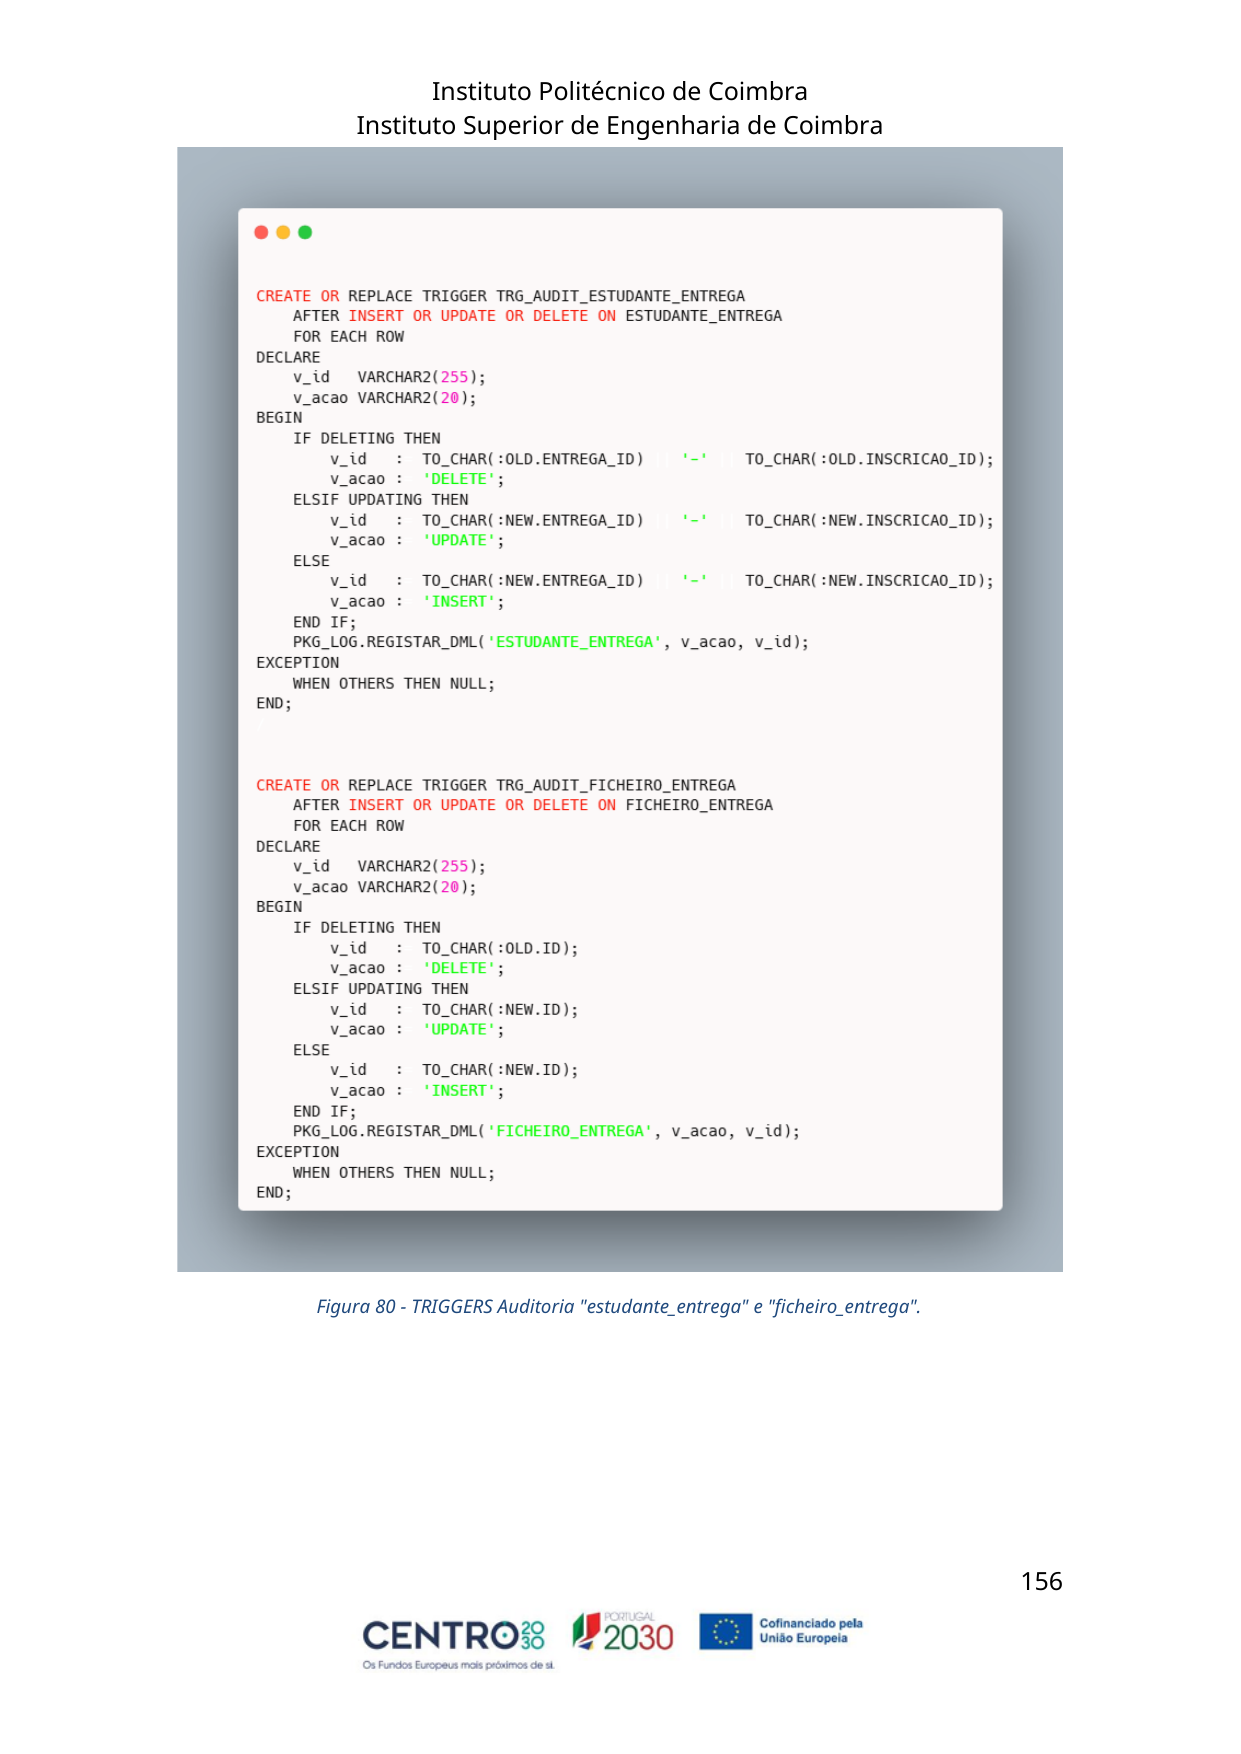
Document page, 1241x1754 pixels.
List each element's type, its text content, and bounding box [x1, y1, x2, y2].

picture [349, 1597, 891, 1681]
text Figura 80 - TRIGGERS Auditoria "estudante_entrega" e "ficheiro_entrega". [177, 1294, 1063, 1319]
picture [177, 147, 1063, 1272]
